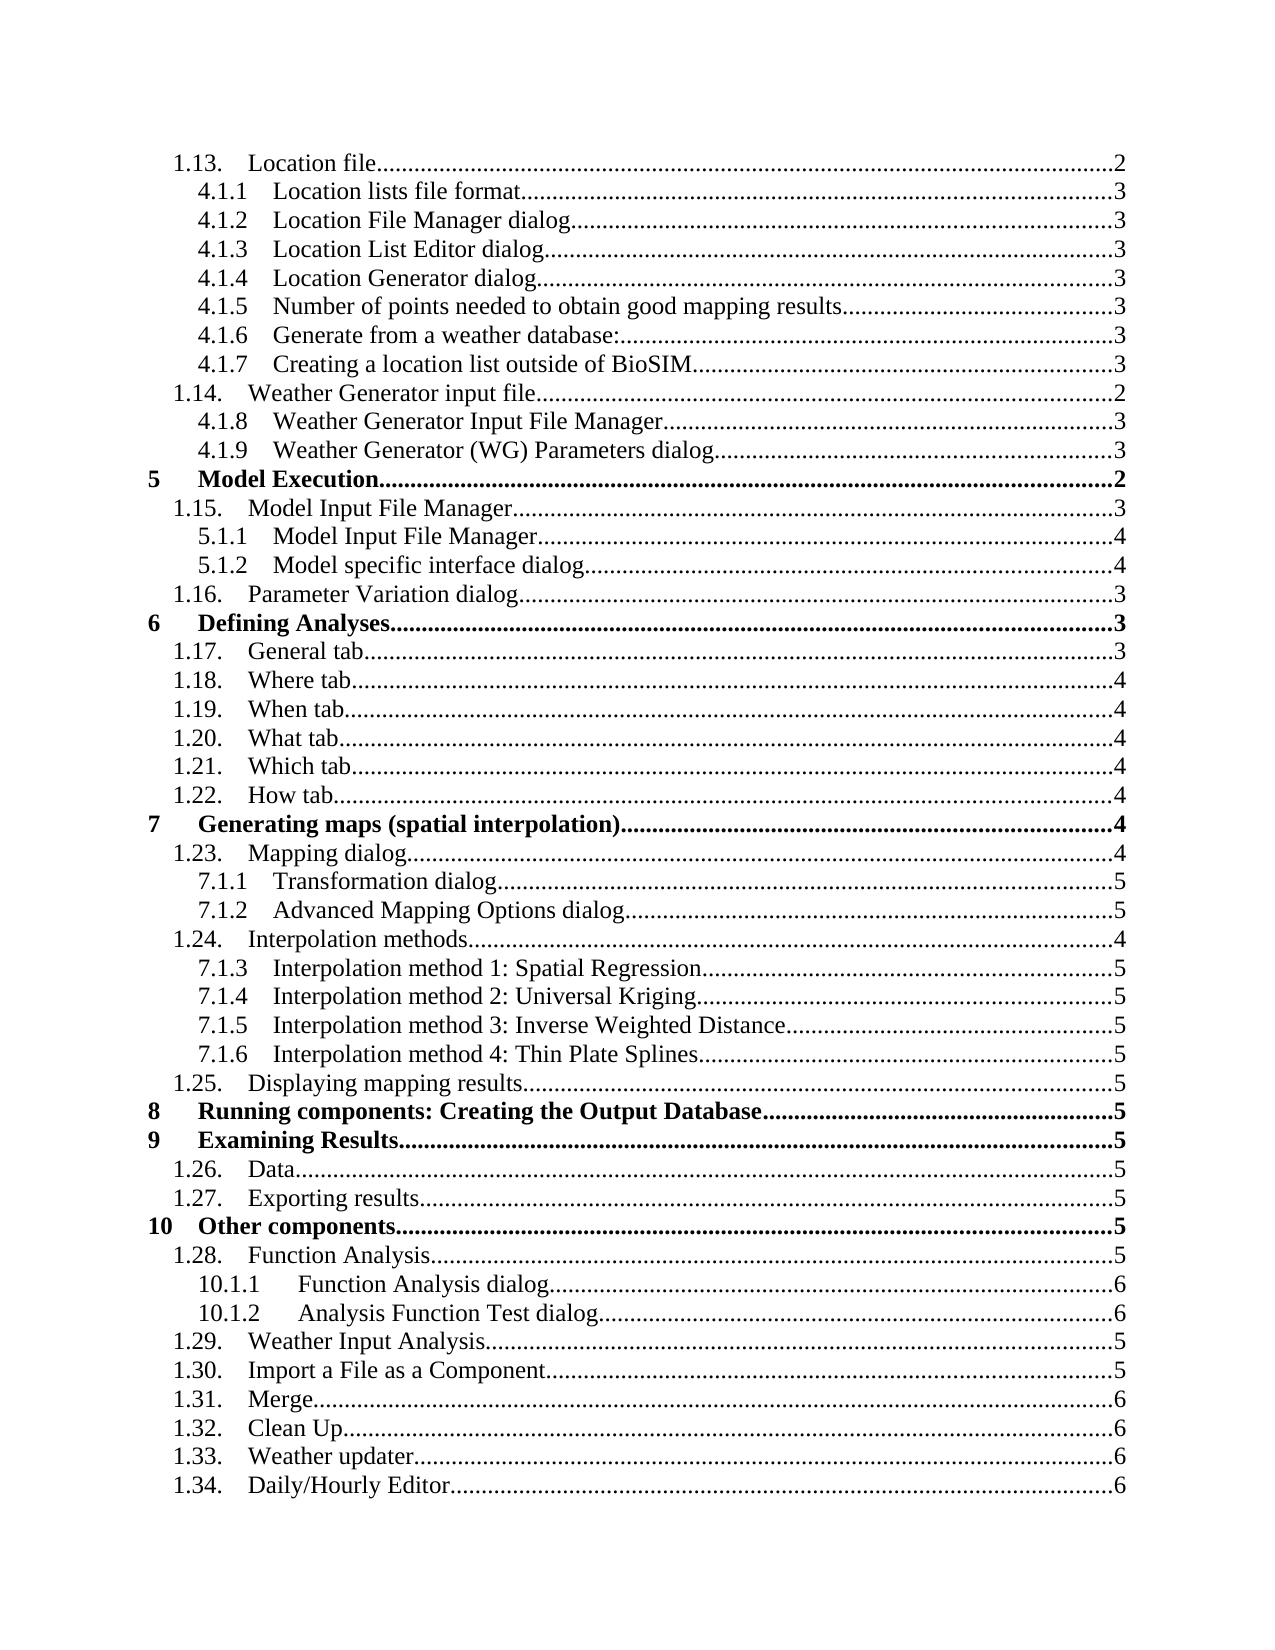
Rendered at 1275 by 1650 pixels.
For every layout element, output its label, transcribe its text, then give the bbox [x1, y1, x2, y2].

text 1.30. Import a File as a Component 5 [173, 1355, 1127, 1384]
text 10.1.1 Function Analysis dialog 6 [198, 1269, 1127, 1298]
text 1.18. Where tab 4 [173, 665, 1127, 694]
text 1.13. Location file 2 [173, 148, 1127, 176]
text 1.29. Weather Input Analysis 5 [173, 1326, 1127, 1355]
text 7.1.2 Advanced Mapping Options dialog 5 [198, 895, 1127, 924]
text 1.22. How tab 4 [173, 780, 1127, 809]
text 4.1.7 Creating a location list outside of BioSIM 3 [198, 349, 1127, 378]
text 7.1.3 Interpolation method 1: Spatial Regression 5 [198, 953, 1127, 981]
text 10.1.2 Analysis Function Test dialog 6 [198, 1298, 1127, 1326]
text 1.16. Parameter Variation dialog 3 [173, 579, 1127, 608]
text 5 Model Execution 2 [148, 464, 1127, 493]
text 1.28. Function Analysis 5 [173, 1240, 1127, 1269]
text 1.32. Clean Up 6 [173, 1413, 1127, 1441]
text 4.1.1 Location lists file format 3 [198, 176, 1127, 205]
text 1.27. Exporting results 5 [173, 1183, 1127, 1211]
text 1.34. Daily/Hourly Editor 6 [173, 1470, 1127, 1499]
text 4.1.2 Location File Manager dialog 3 [198, 205, 1127, 234]
text 4.1.8 Weather Generator Input File Manager 3 [198, 406, 1127, 435]
text 4.1.9 Weather Generator (WG) Parameters dialog 3 [198, 435, 1127, 464]
text 1.24. Interpolation methods 4 [173, 924, 1127, 953]
text 4.1.6 Generate from a weather database: 3 [198, 320, 1127, 349]
text 10 Other components 5 [148, 1211, 1127, 1240]
text 4.1.5 Number of points needed to obtain good mapping results 3 [198, 291, 1127, 320]
text 1.31. Merge 6 [173, 1384, 1127, 1413]
text 1.19. When tab 4 [173, 694, 1127, 723]
text 7.1.1 Transformation dialog 5 [198, 866, 1127, 895]
text 1.23. Mapping dialog 4 [173, 838, 1127, 866]
text 6 Defining Analyses 3 [148, 608, 1127, 636]
text 1.21. Which tab 4 [173, 751, 1127, 780]
text 1.14. Weather Generator input file 2 [173, 378, 1127, 406]
text 1.33. Weather updater 6 [173, 1441, 1127, 1470]
text 1.15. Model Input File Manager 3 [173, 493, 1127, 521]
text 5.1.2 Model specific interface dialog 4 [198, 550, 1127, 579]
text 4.1.4 Location Generator dialog 3 [198, 263, 1127, 291]
text 7.1.5 Interpolation method 3: Inverse Weighted Distance 5 [198, 1010, 1127, 1039]
text 8 Running components: Creating the Output Database 5 [148, 1096, 1127, 1125]
text 7.1.4 Interpolation method 2: Universal Kriging 5 [198, 981, 1127, 1010]
text 1.17. General tab 3 [173, 636, 1127, 665]
text 7 Generating maps (spatial interpolation) 4 [148, 809, 1127, 838]
text 5.1.1 Model Input File Manager 4 [198, 521, 1127, 550]
text 4.1.3 Location List Editor dialog 3 [198, 234, 1127, 263]
text 1.20. What tab 4 [173, 723, 1127, 751]
text 7.1.6 Interpolation method 4: Thin Plate Splines 5 [198, 1039, 1127, 1068]
text 1.26. Data 5 [173, 1154, 1127, 1183]
text 1.25. Displaying mapping results 5 [173, 1068, 1127, 1096]
text 9 Examining Results 5 [148, 1125, 1127, 1154]
